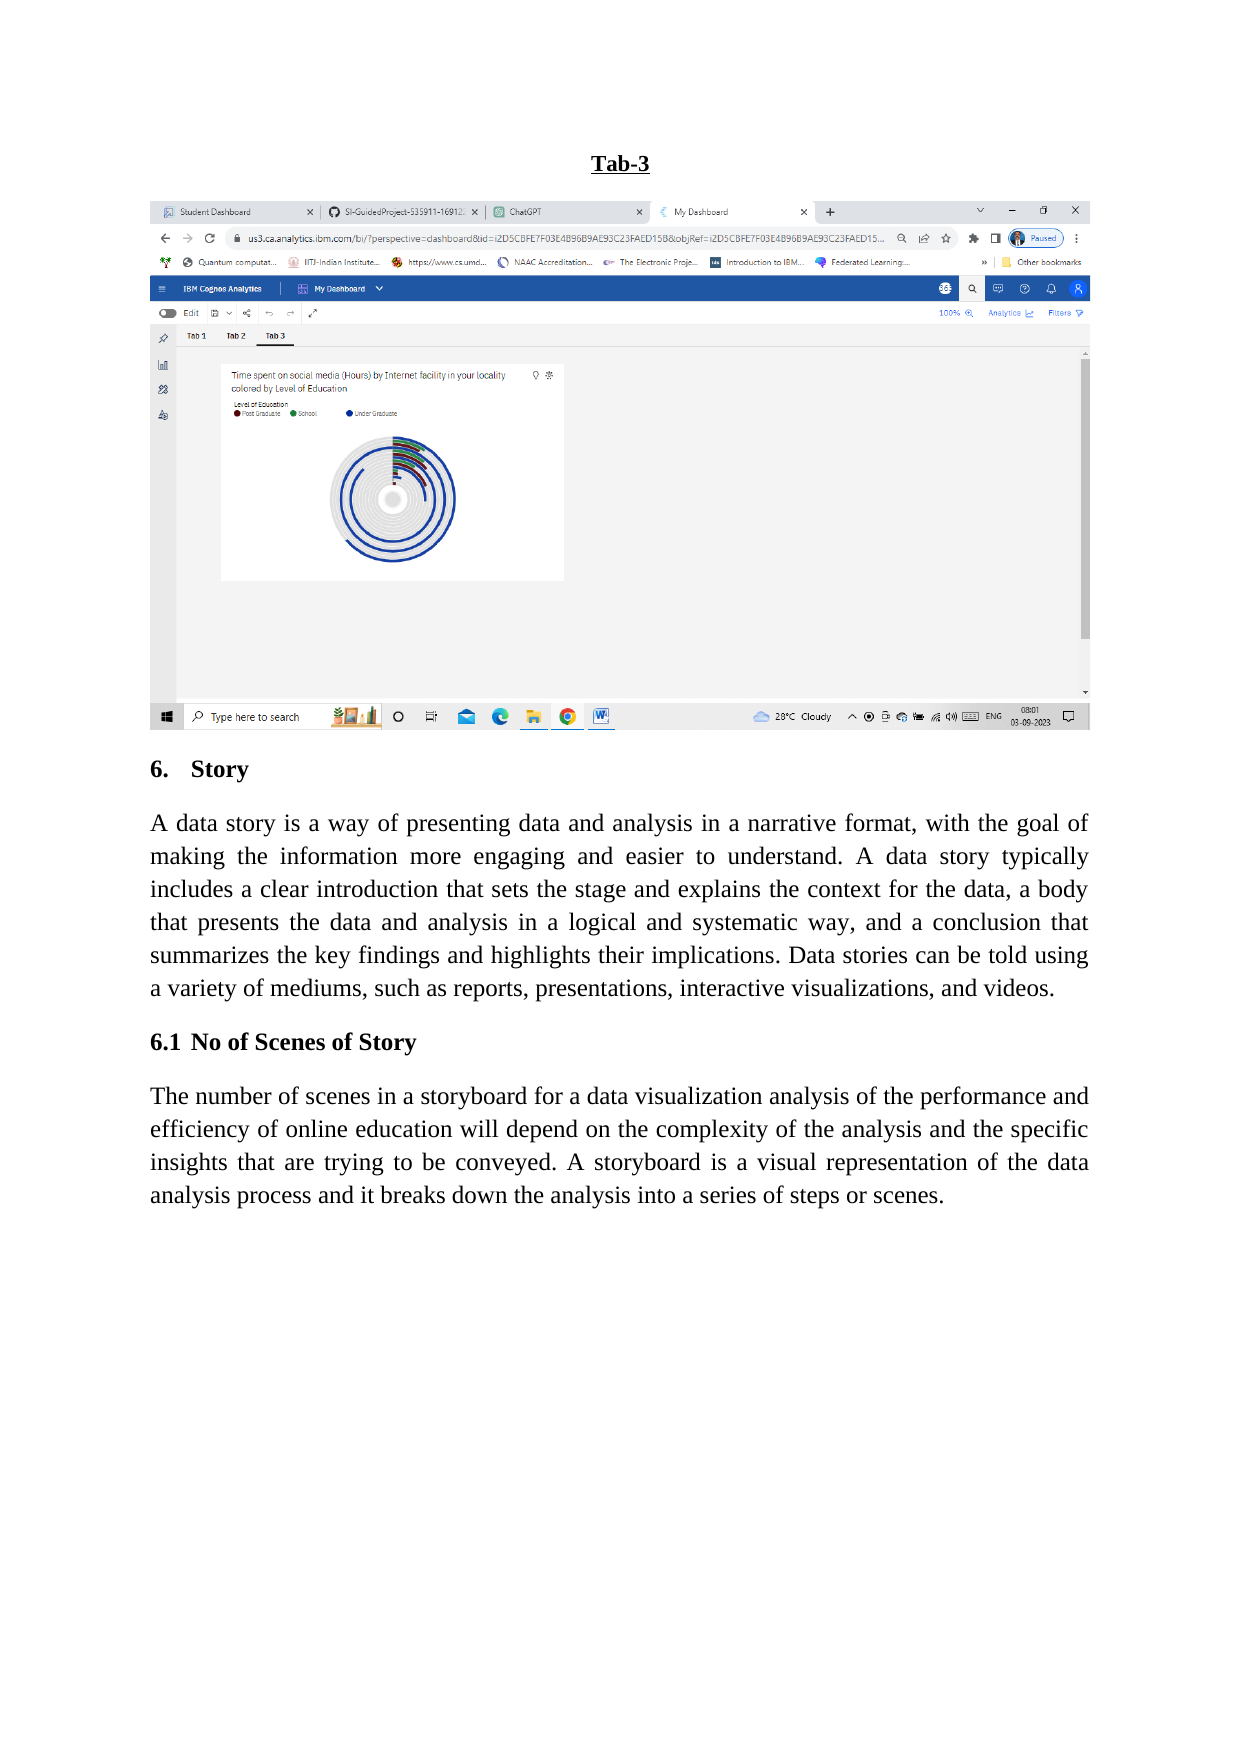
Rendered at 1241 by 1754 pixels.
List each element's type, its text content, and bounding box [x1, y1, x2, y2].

picture [150, 201, 1091, 730]
list Story [150, 754, 1090, 783]
text Tab-3 [150, 150, 1090, 176]
list No of Scenes of Story [150, 1027, 1090, 1056]
text The number of scenes in a storyboard for a data visualization analysis of the performance and efficiency of online education will depend on the complexity of the analysis and the specific insights that are trying to be conveyed. A storyboard is a visual representation of the data analysis process and it breaks down the analysis into a series of steps or scenes. [150, 1081, 1090, 1209]
text A data story is a way of presenting data and analysis in a narrative format, with the goal of making the information more engaging and easier to understand. A data story typically includes a clear introduction that sets the stage and explains the context for the data, a body that presents the data and analysis in a logical and systematic way, and a conclusion that summarizes the key findings and highlights their implications. Data stories can be told using a variety of mediums, such as reports, presentations, interactive visualizations, and videos. [150, 808, 1090, 1002]
